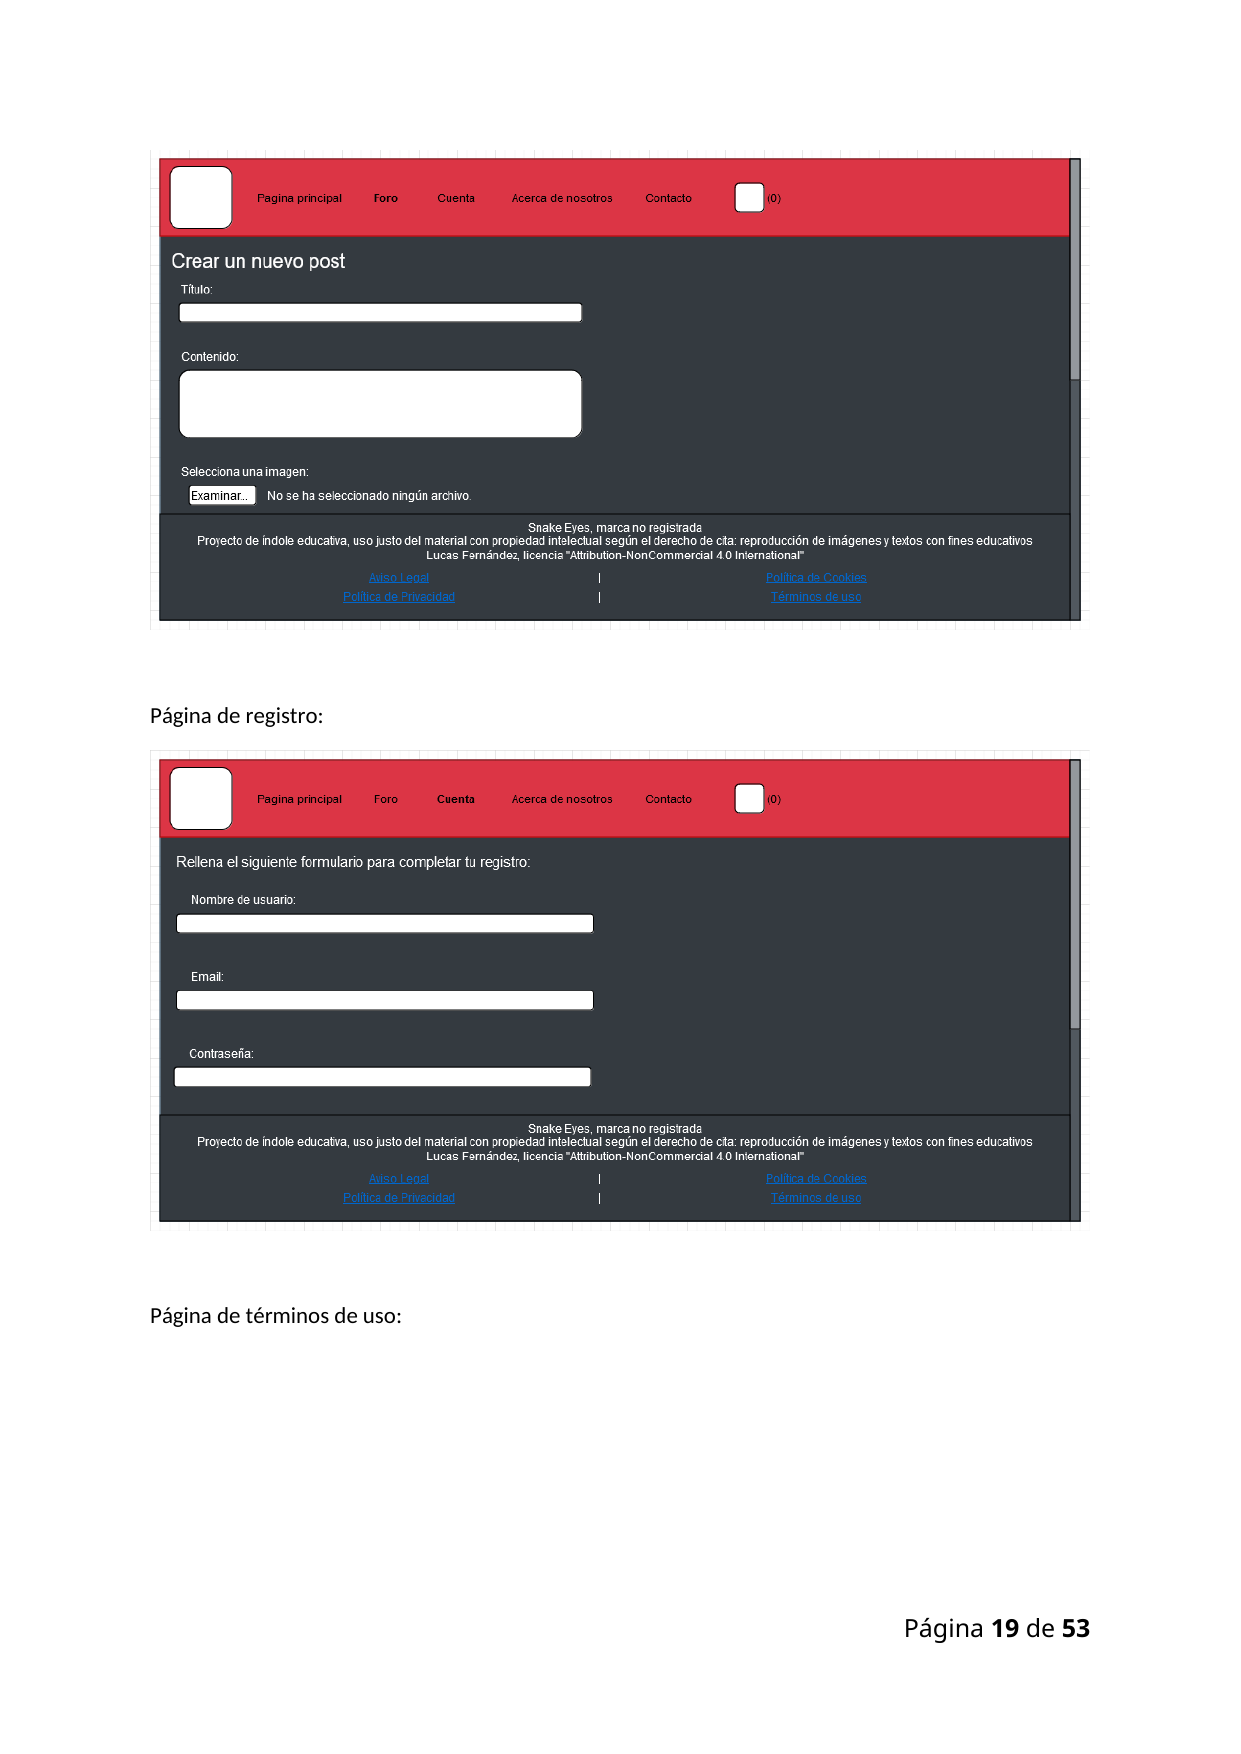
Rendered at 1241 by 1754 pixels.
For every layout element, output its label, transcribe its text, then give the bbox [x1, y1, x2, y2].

text Página de términos de uso: [150, 1302, 1090, 1330]
text Página de registro: [150, 701, 1090, 729]
picture [150, 750, 1090, 1231]
picture [150, 150, 1090, 630]
